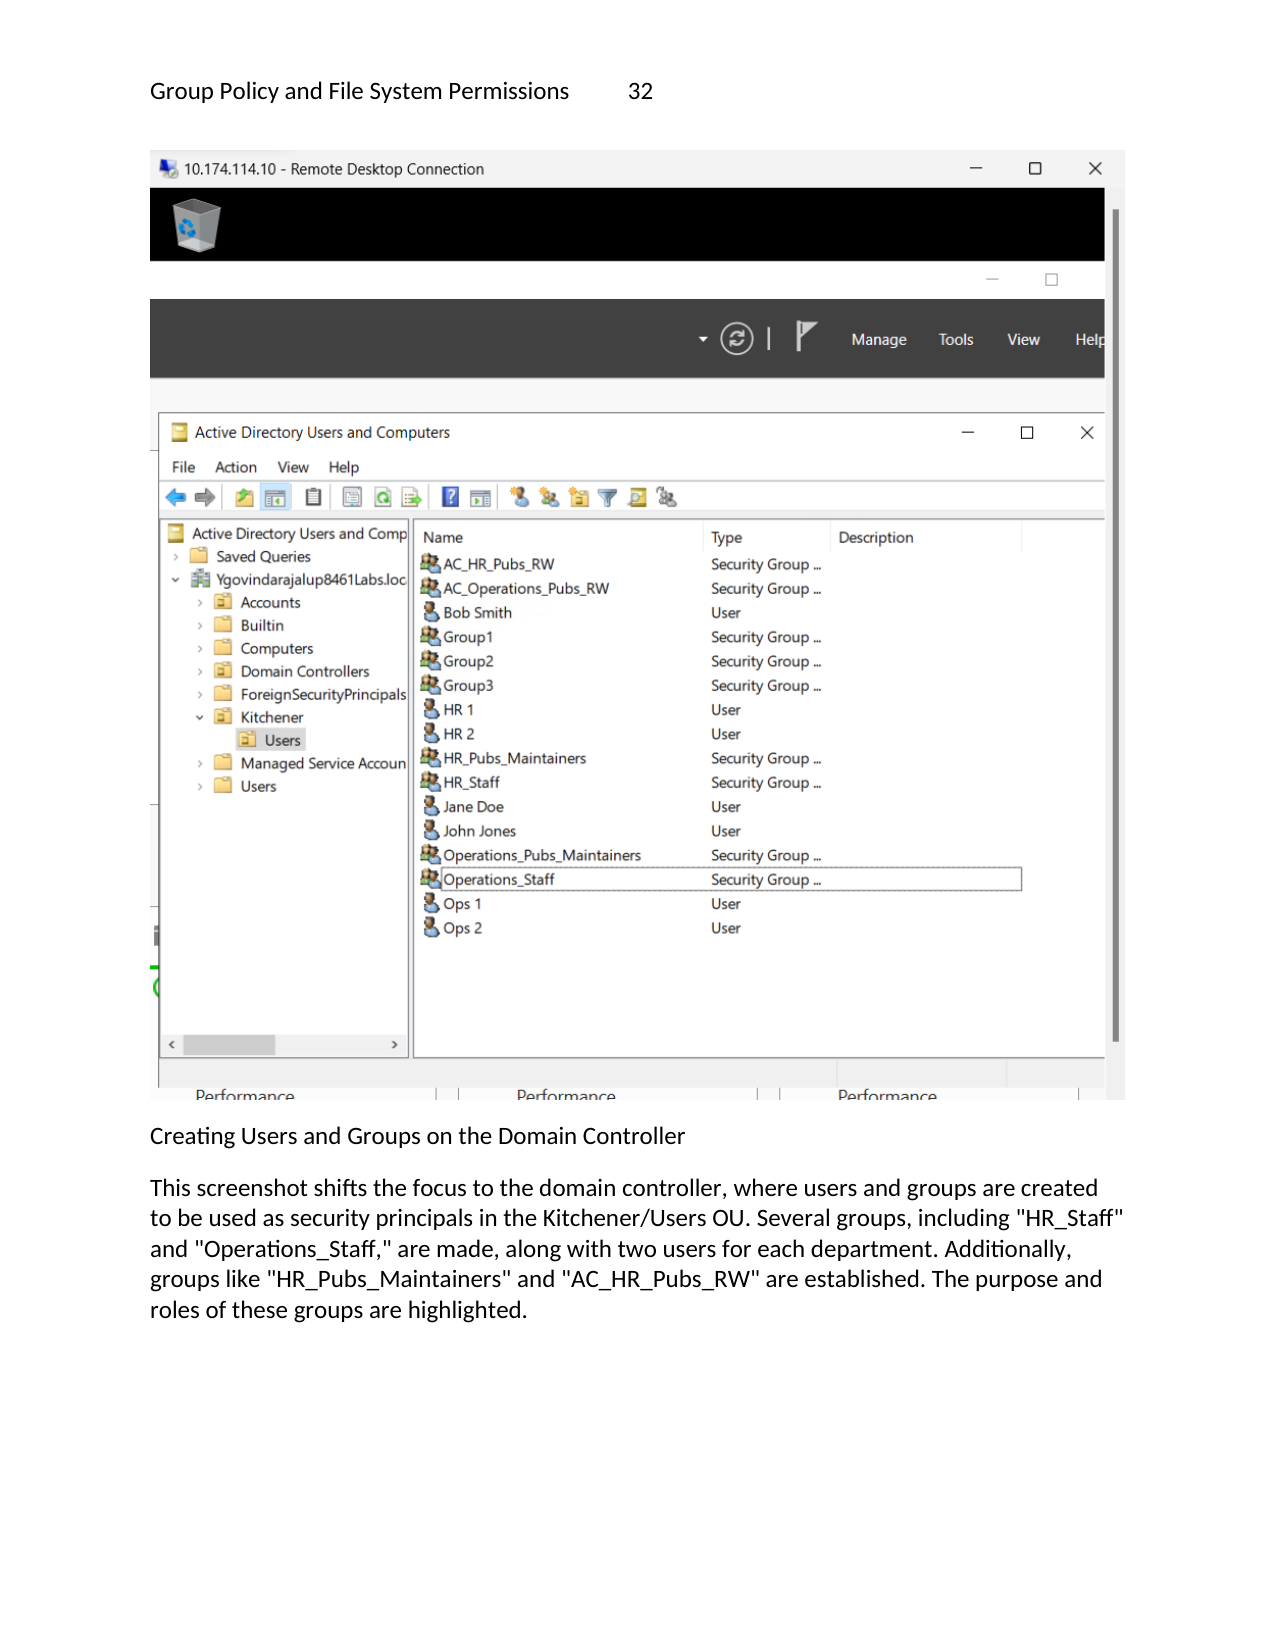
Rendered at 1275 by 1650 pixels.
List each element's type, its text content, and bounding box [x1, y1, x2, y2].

picture [150, 150, 1125, 1100]
text Creating Users and Groups on the Domain Controller [150, 1120, 1125, 1151]
text This screenshot shifts the focus to the domain controller, where users and groups are created to be used as security principals in the Kitchener/Users OU. Several groups, including "HR_Staff" and "Operations_Staff," are made, along with two users for each department. Additionally, groups like "HR_Pubs_Maintainers" and "AC_HR_Pubs_RW" are established. The purpose and roles of these groups are highlighted. [150, 1172, 1125, 1324]
